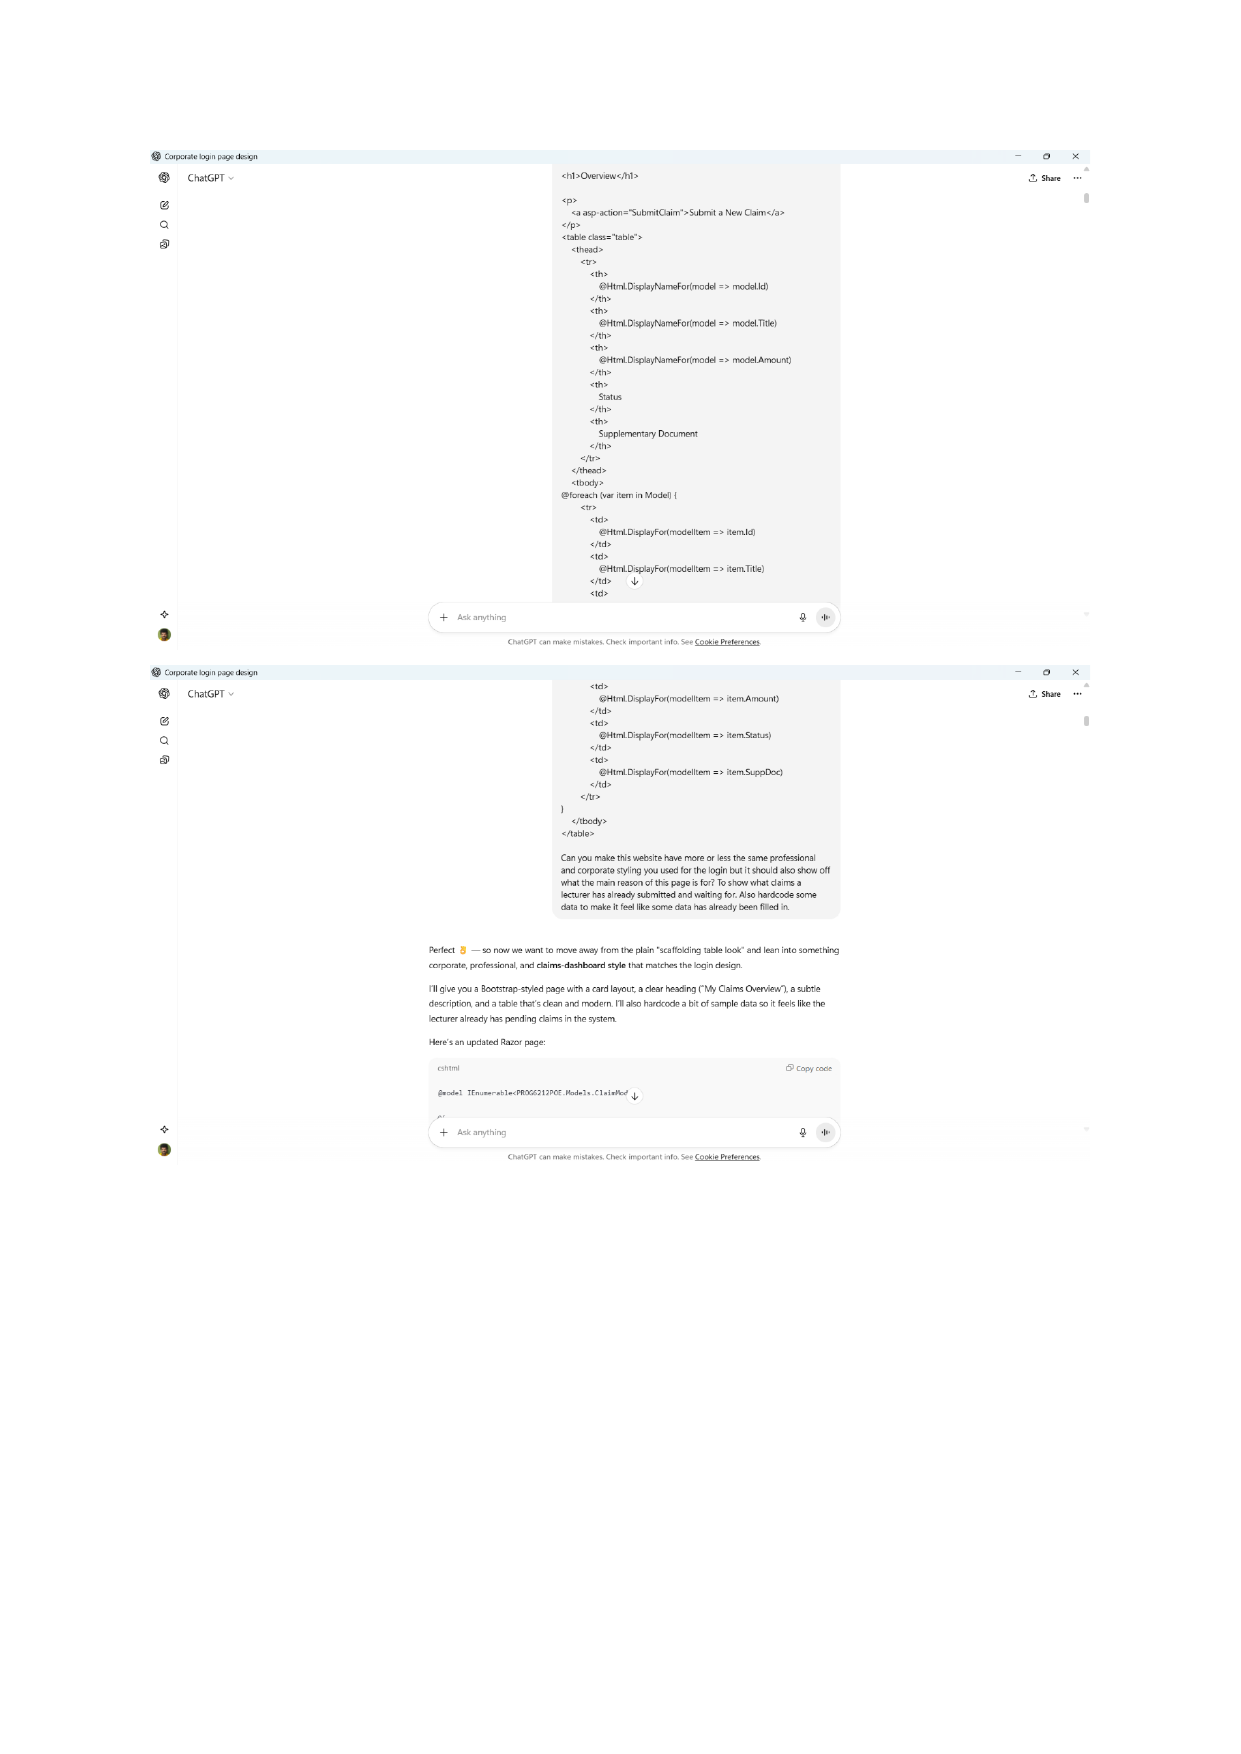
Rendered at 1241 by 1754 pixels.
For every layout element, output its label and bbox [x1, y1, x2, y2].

picture [150, 150, 1091, 650]
picture [150, 665, 1091, 1165]
